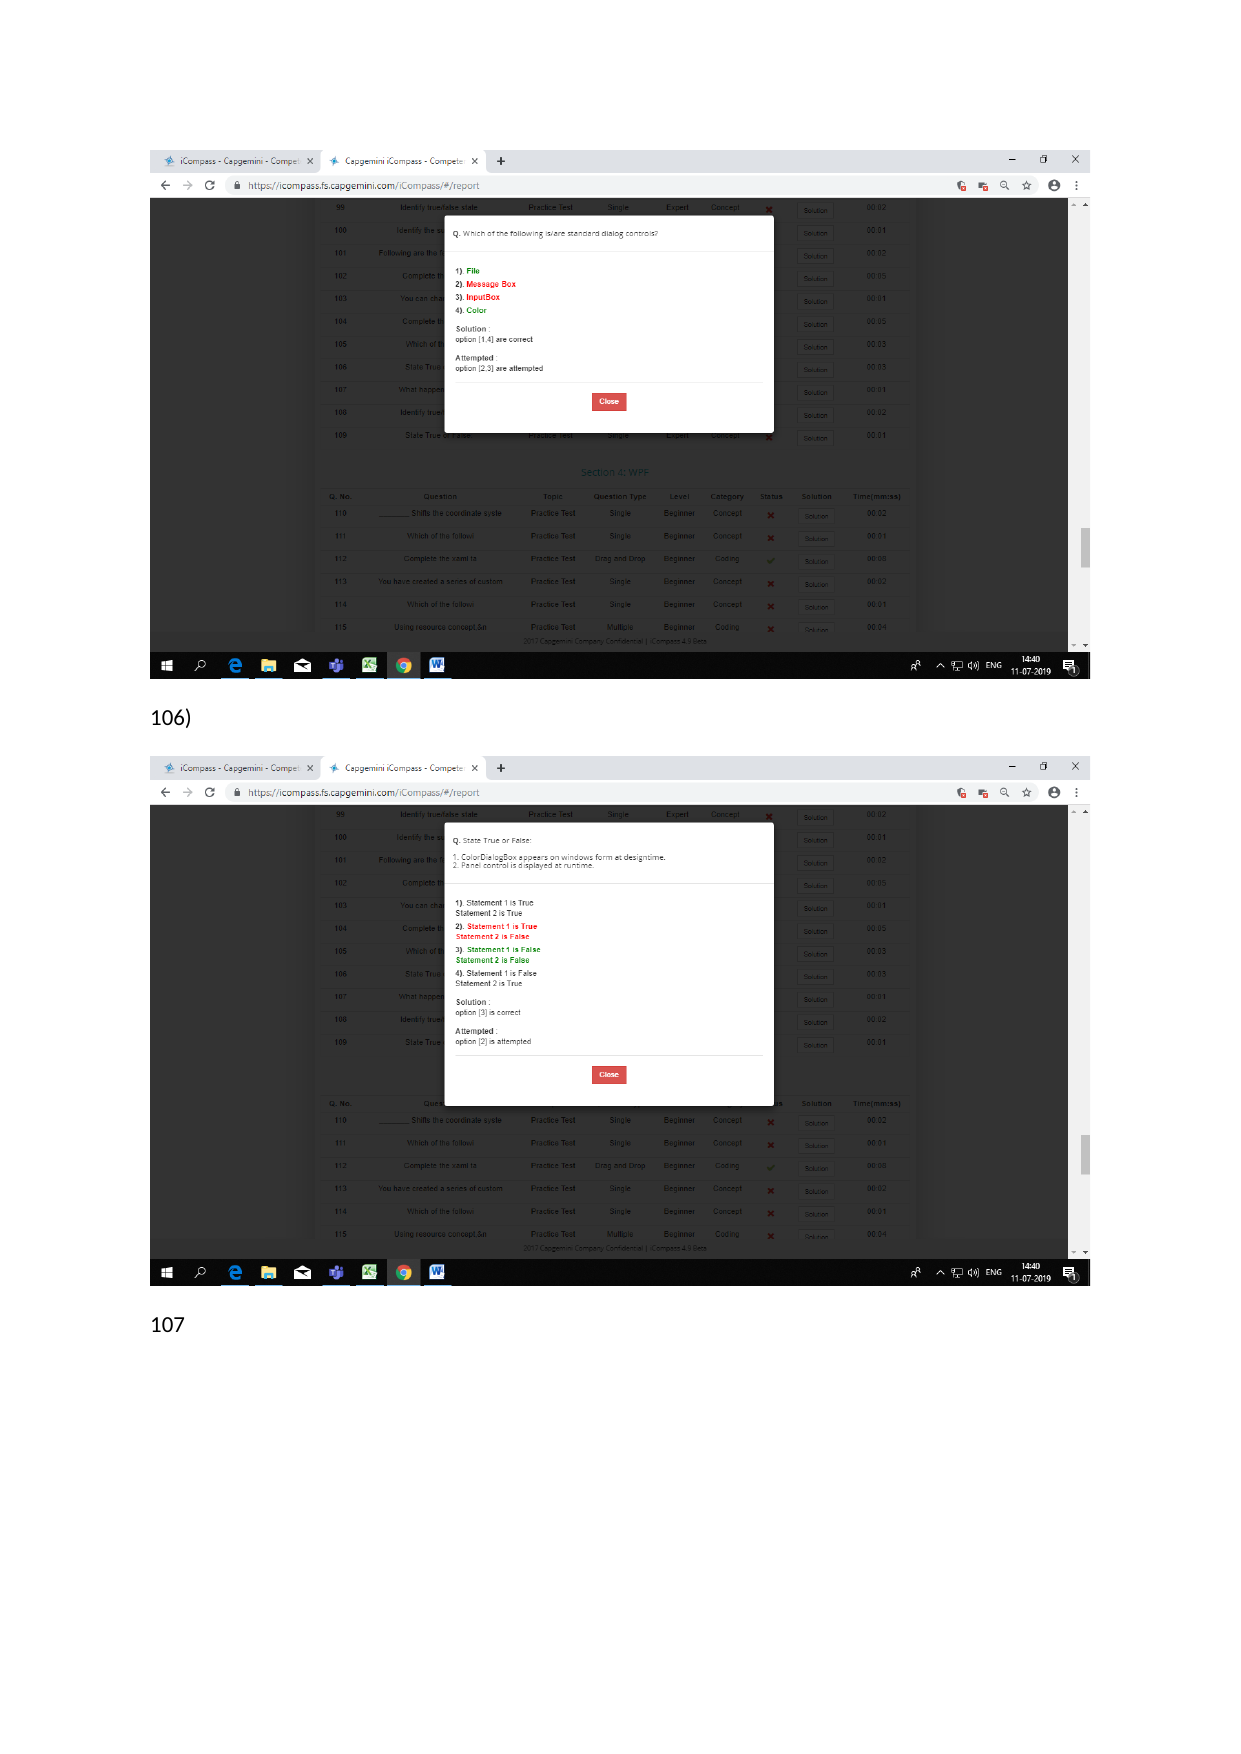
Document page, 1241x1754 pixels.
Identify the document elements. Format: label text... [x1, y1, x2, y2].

text 106) [150, 703, 1090, 732]
picture [150, 150, 1091, 679]
picture [150, 756, 1091, 1286]
text 107 [150, 1310, 1090, 1338]
